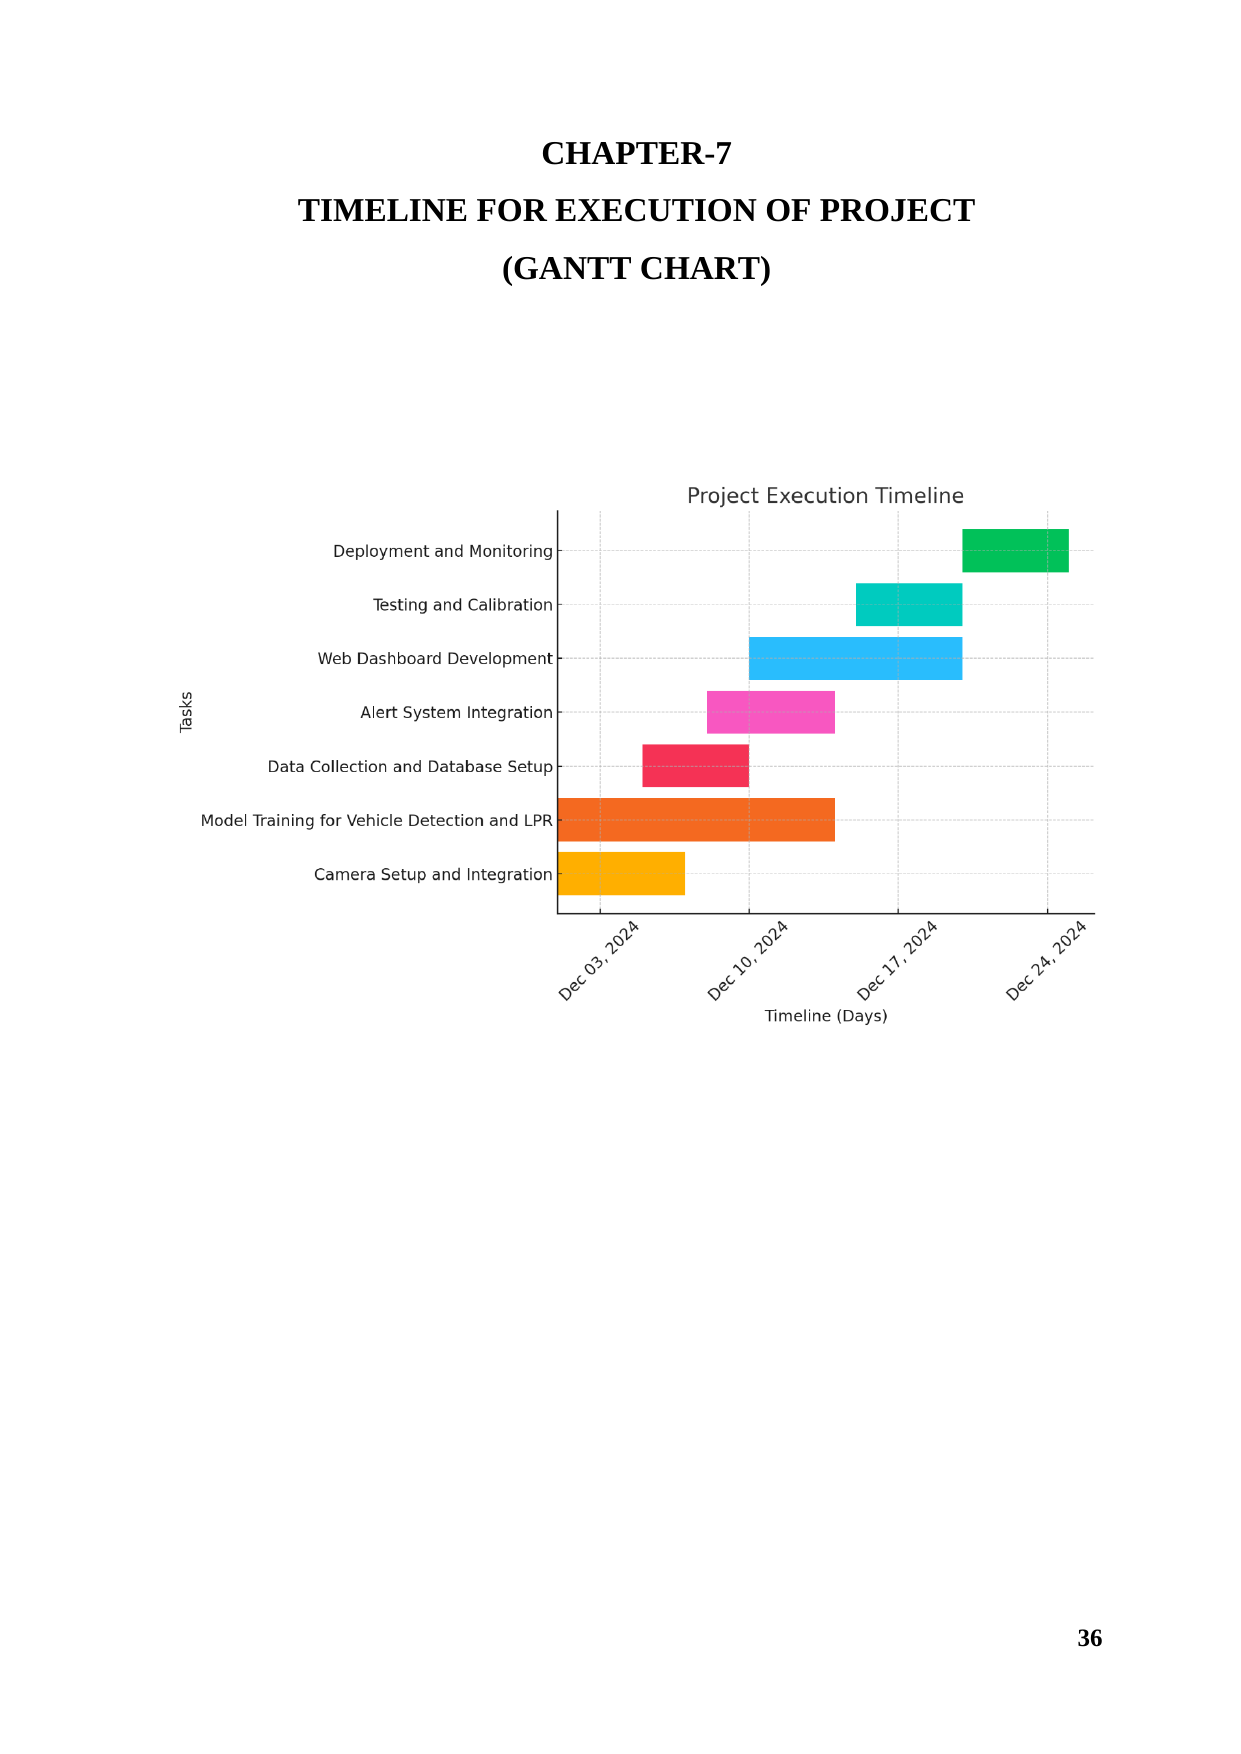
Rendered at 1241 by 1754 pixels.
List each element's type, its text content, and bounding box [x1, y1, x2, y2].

text TIMELINE FOR EXECUTION OF PROJECT [171, 190, 1102, 229]
text (GANTT CHART) [171, 248, 1102, 286]
text CHAPTER-7 [171, 133, 1102, 171]
picture [170, 477, 1103, 1034]
